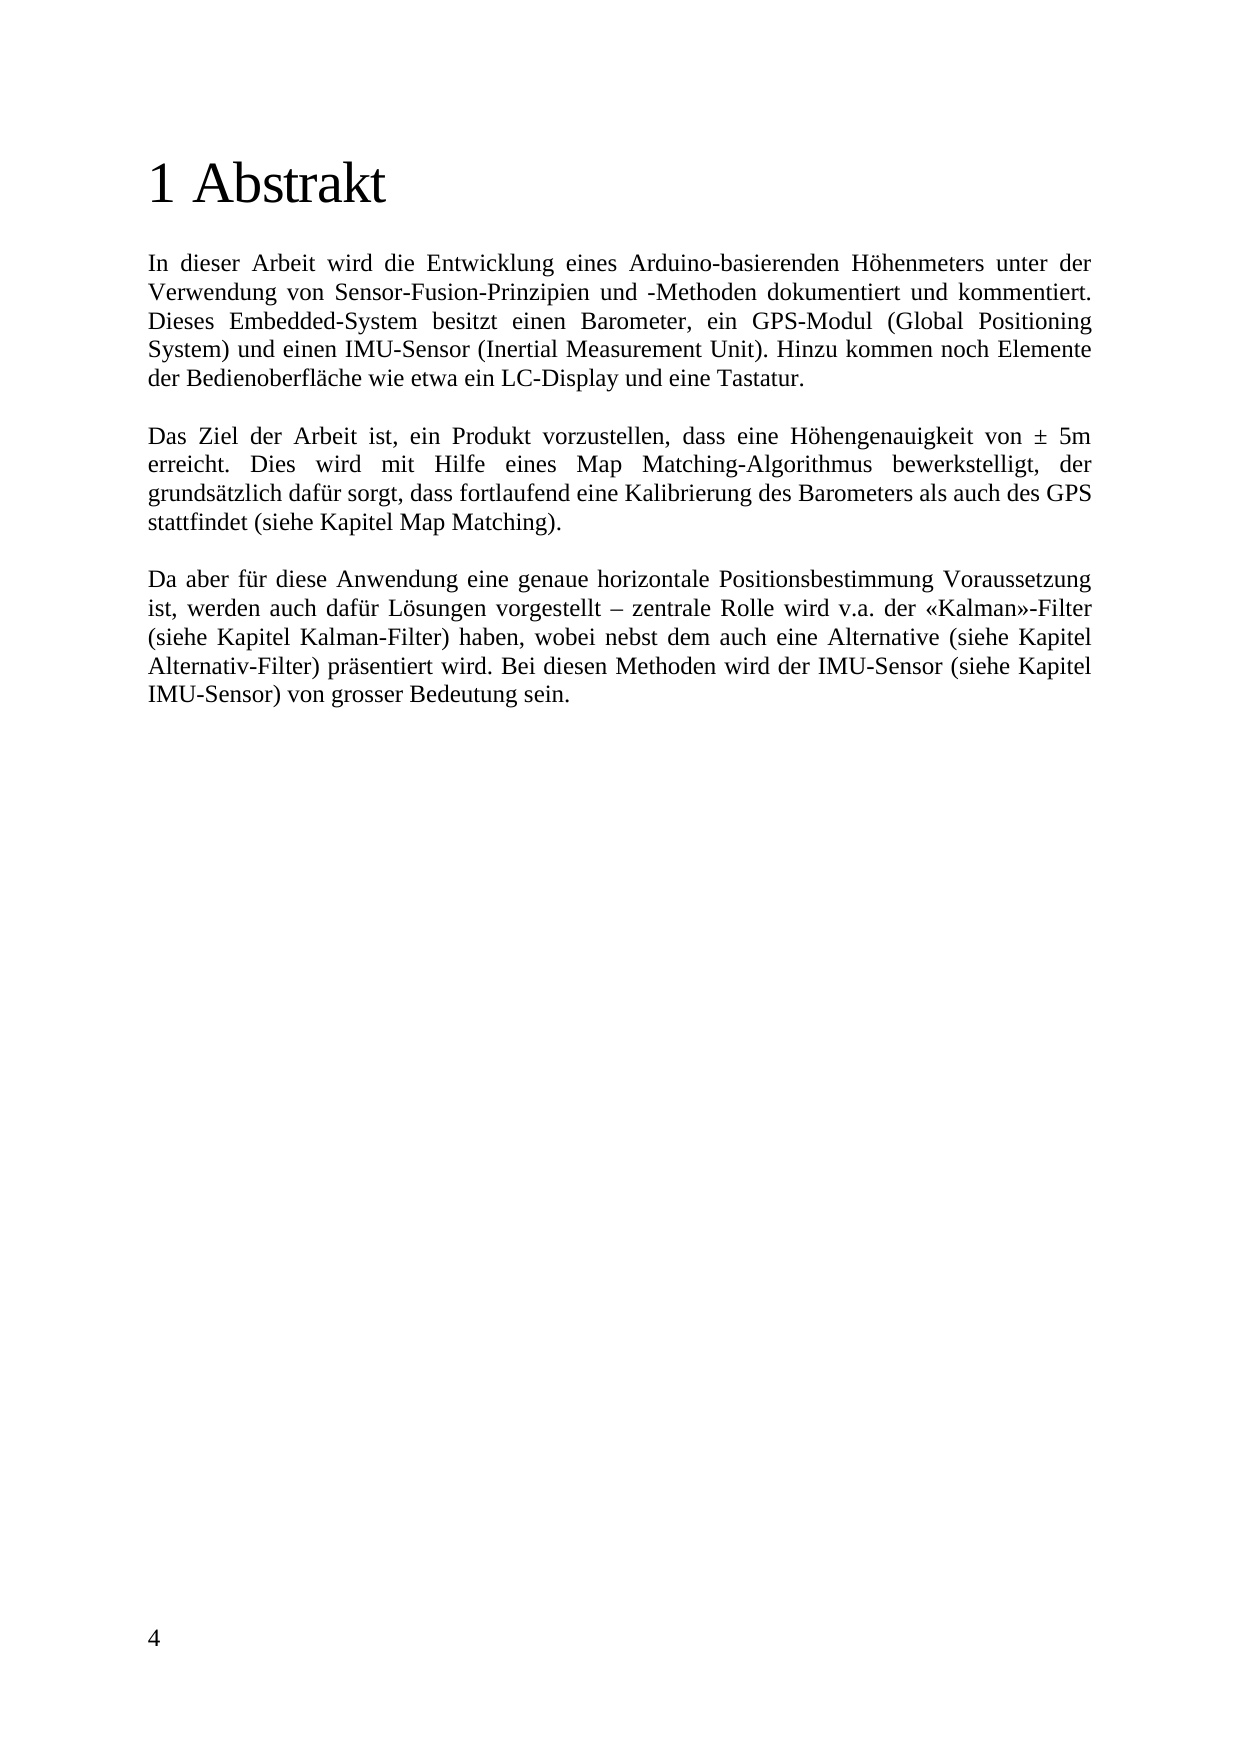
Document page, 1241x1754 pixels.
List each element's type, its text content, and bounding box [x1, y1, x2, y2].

title Abstrakt [148, 148, 1093, 215]
text In dieser Arbeit wird die Entwicklung eines Arduino-basierenden Höhenmeters unter der Verwendung von Sensor-Fusion-Prinzipien und -Methoden dokumentiert und kommentiert. Dieses Embedded-System besitzt einen Barometer, ein GPS-Modul (Global Positioning System) und einen IMU-Sensor (Inertial Measurement Unit). Hinzu kommen noch Elemente der Bedienoberfläche wie etwa ein LC-Display und eine Tastatur. [148, 248, 1093, 392]
text Da aber für diese Anwendung eine genaue horizontale Positionsbestimmung Voraussetzung ist, werden auch dafür Lösungen vorgestellt – zentrale Rolle wird v.a. der «Kalman»-Filter (siehe Kapitel Kalman-Filter) haben, wobei nebst dem auch eine Alternative (siehe Kapitel Alternativ-Filter) präsentiert wird. Bei diesen Methoden wird der IMU-Sensor (siehe Kapitel IMU-Sensor) von grosser Bedeutung sein. [148, 564, 1093, 708]
text Das Ziel der Arbeit ist, ein Produkt vorzustellen, dass eine Höhengenauigkeit von ± 5m erreicht. Dies wird mit Hilfe eines Map Matching-Algorithmus bewerkstelligt, der grundsätzlich dafür sorgt, dass fortlaufend eine Kalibrierung des Barometers als auch des GPS stattfindet (siehe Kapitel Map Matching). [148, 421, 1093, 536]
